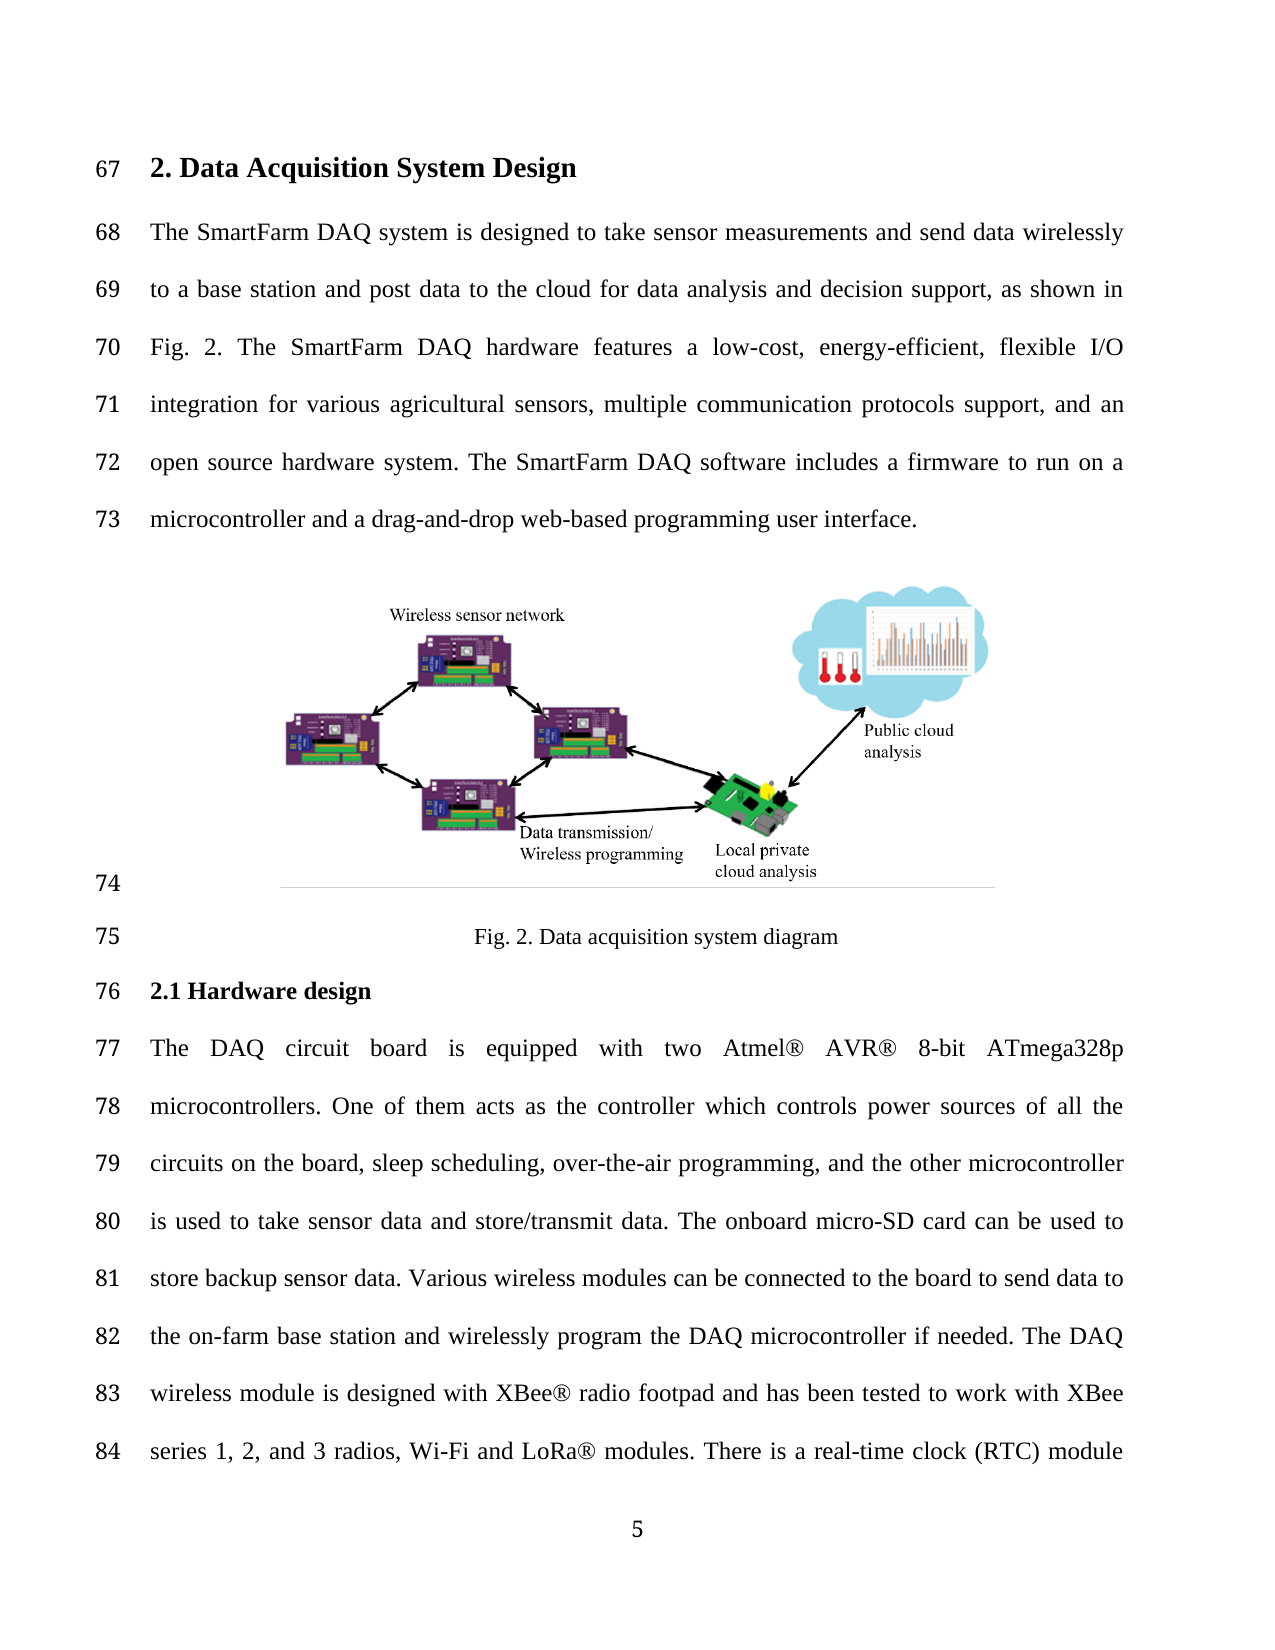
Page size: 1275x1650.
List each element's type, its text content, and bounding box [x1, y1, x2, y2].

text 2.1 Hardware design [150, 976, 1125, 1004]
subtitle Fig. 2. Data acquisition system diagram [187, 923, 1125, 949]
picture [280, 562, 995, 892]
subtitle 2. Data Acquisition System Design [150, 150, 1125, 183]
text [150, 1033, 1125, 1464]
text The SmartFarm DAQ system is designed to take sensor measurements and send data wirelessly to a base station and post data to the cloud for data analysis and decision support, as shown in Fig. 2. The SmartFarm DAQ hardware features a low-cost, energy-efficient, flexible I/O integration for various agricultural sensors, multiple communication protocols support, and an open source hardware system. The SmartFarm DAQ software includes a firmware to run on a microcontroller and a drag-and-drop web-based programming user interface. [150, 217, 1125, 533]
